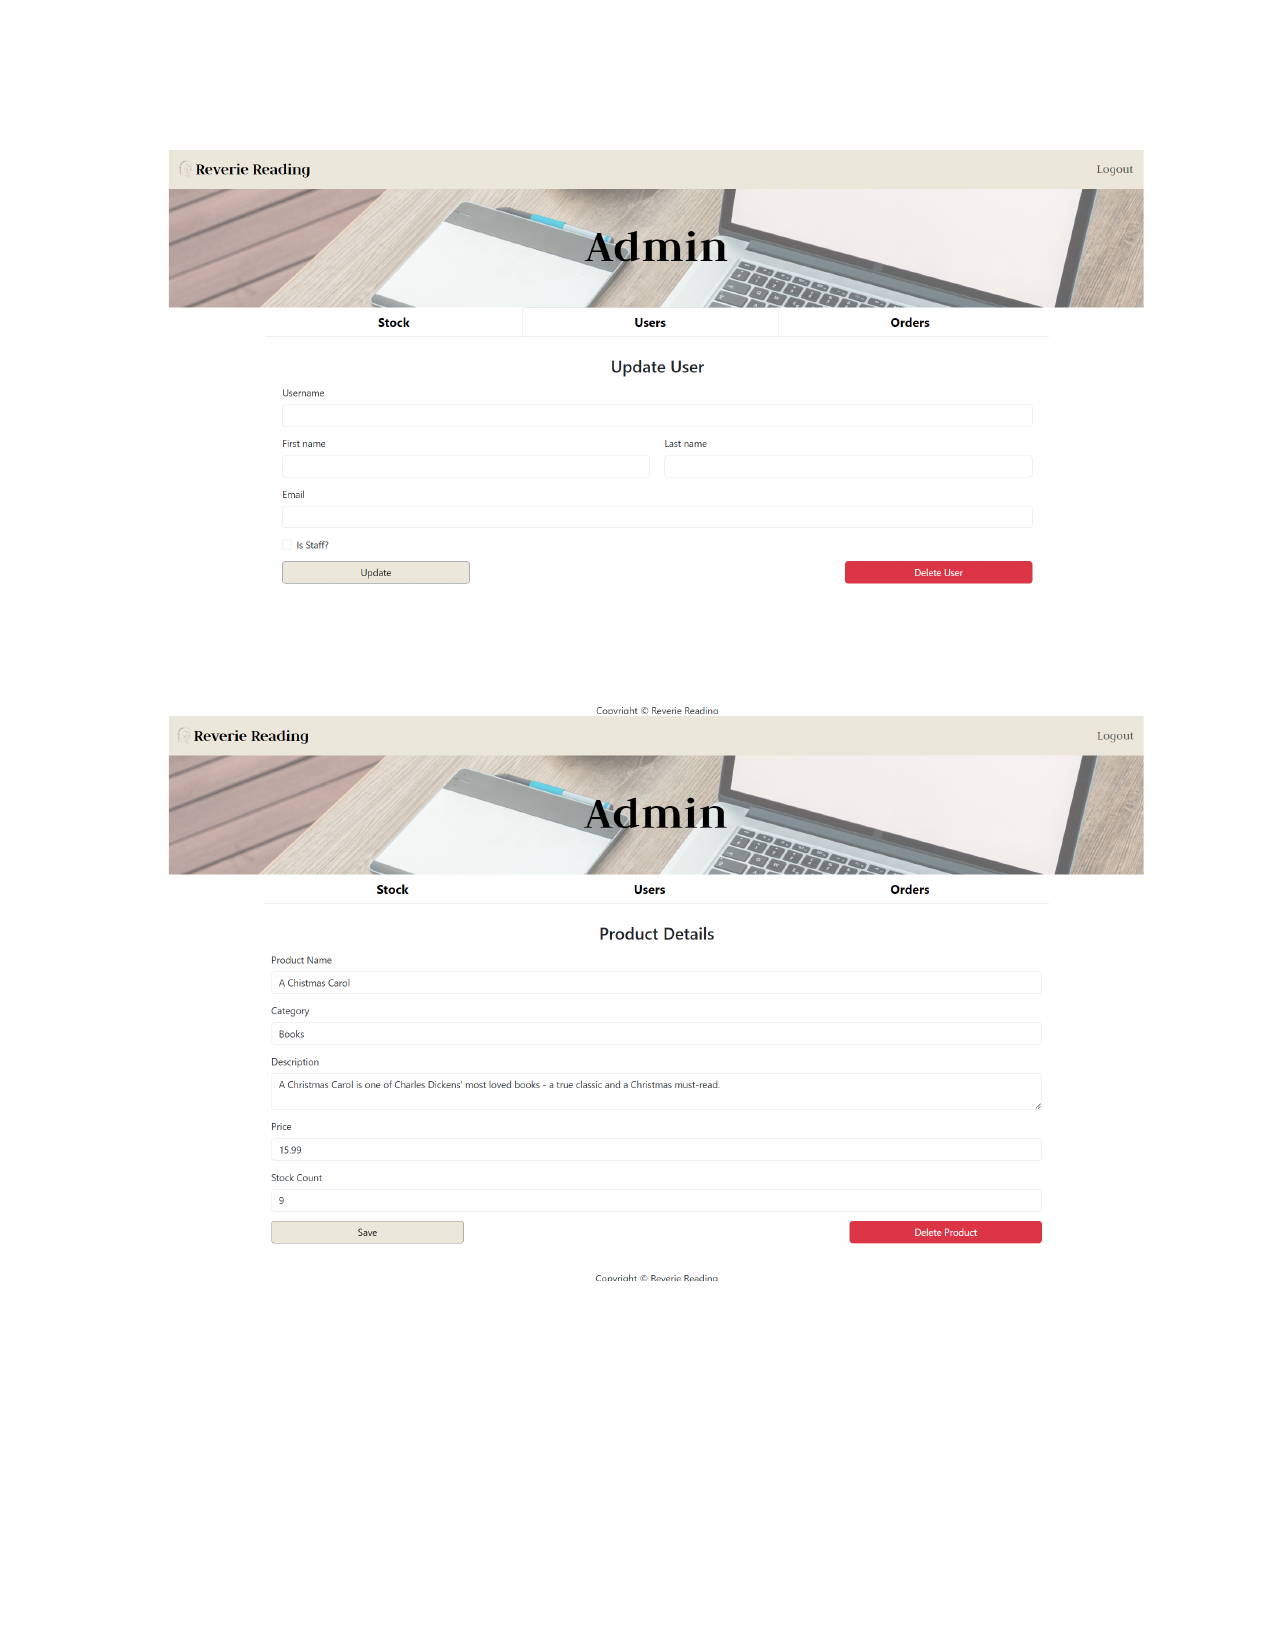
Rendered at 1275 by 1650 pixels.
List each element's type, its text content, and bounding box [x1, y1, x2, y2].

text Completed Project – 26/2/24 [150, 150, 1127, 1280]
